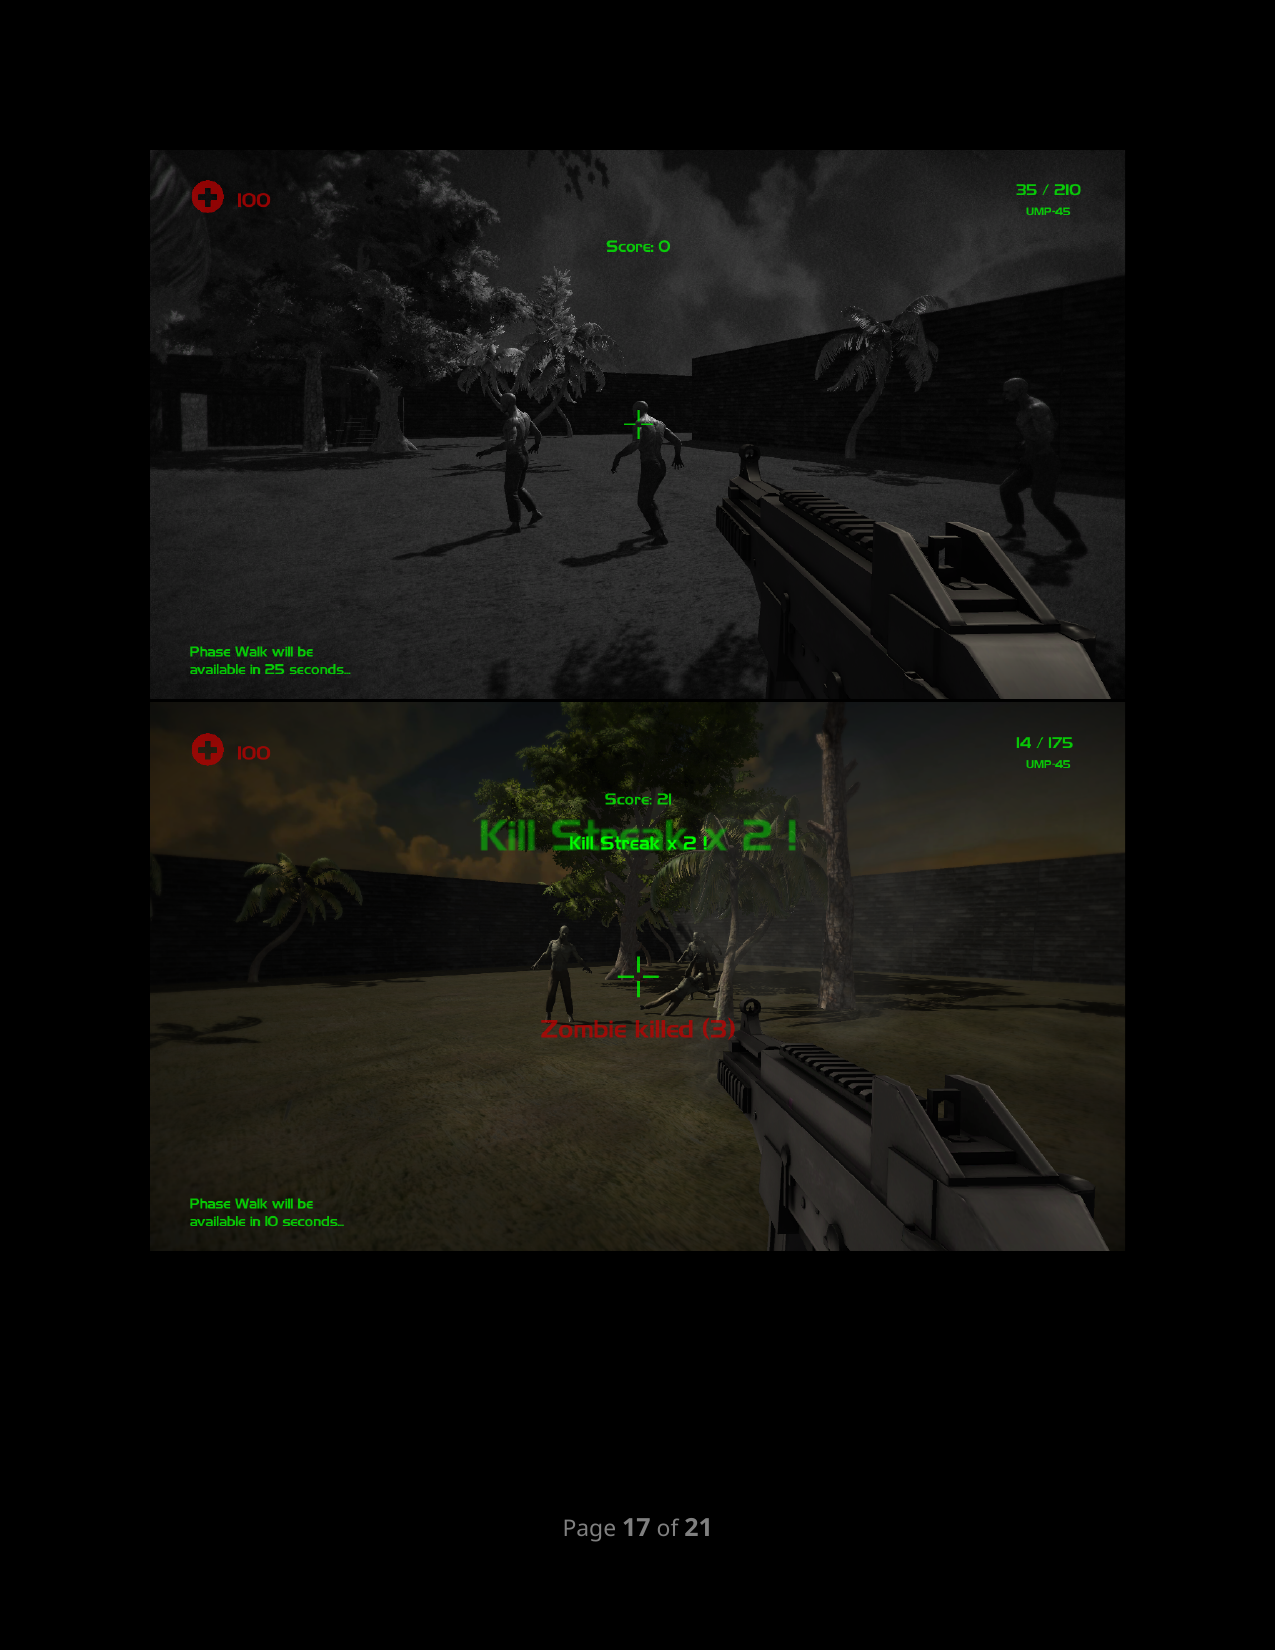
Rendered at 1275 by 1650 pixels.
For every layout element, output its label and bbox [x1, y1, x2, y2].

picture [150, 150, 1125, 699]
picture [150, 702, 1125, 1251]
